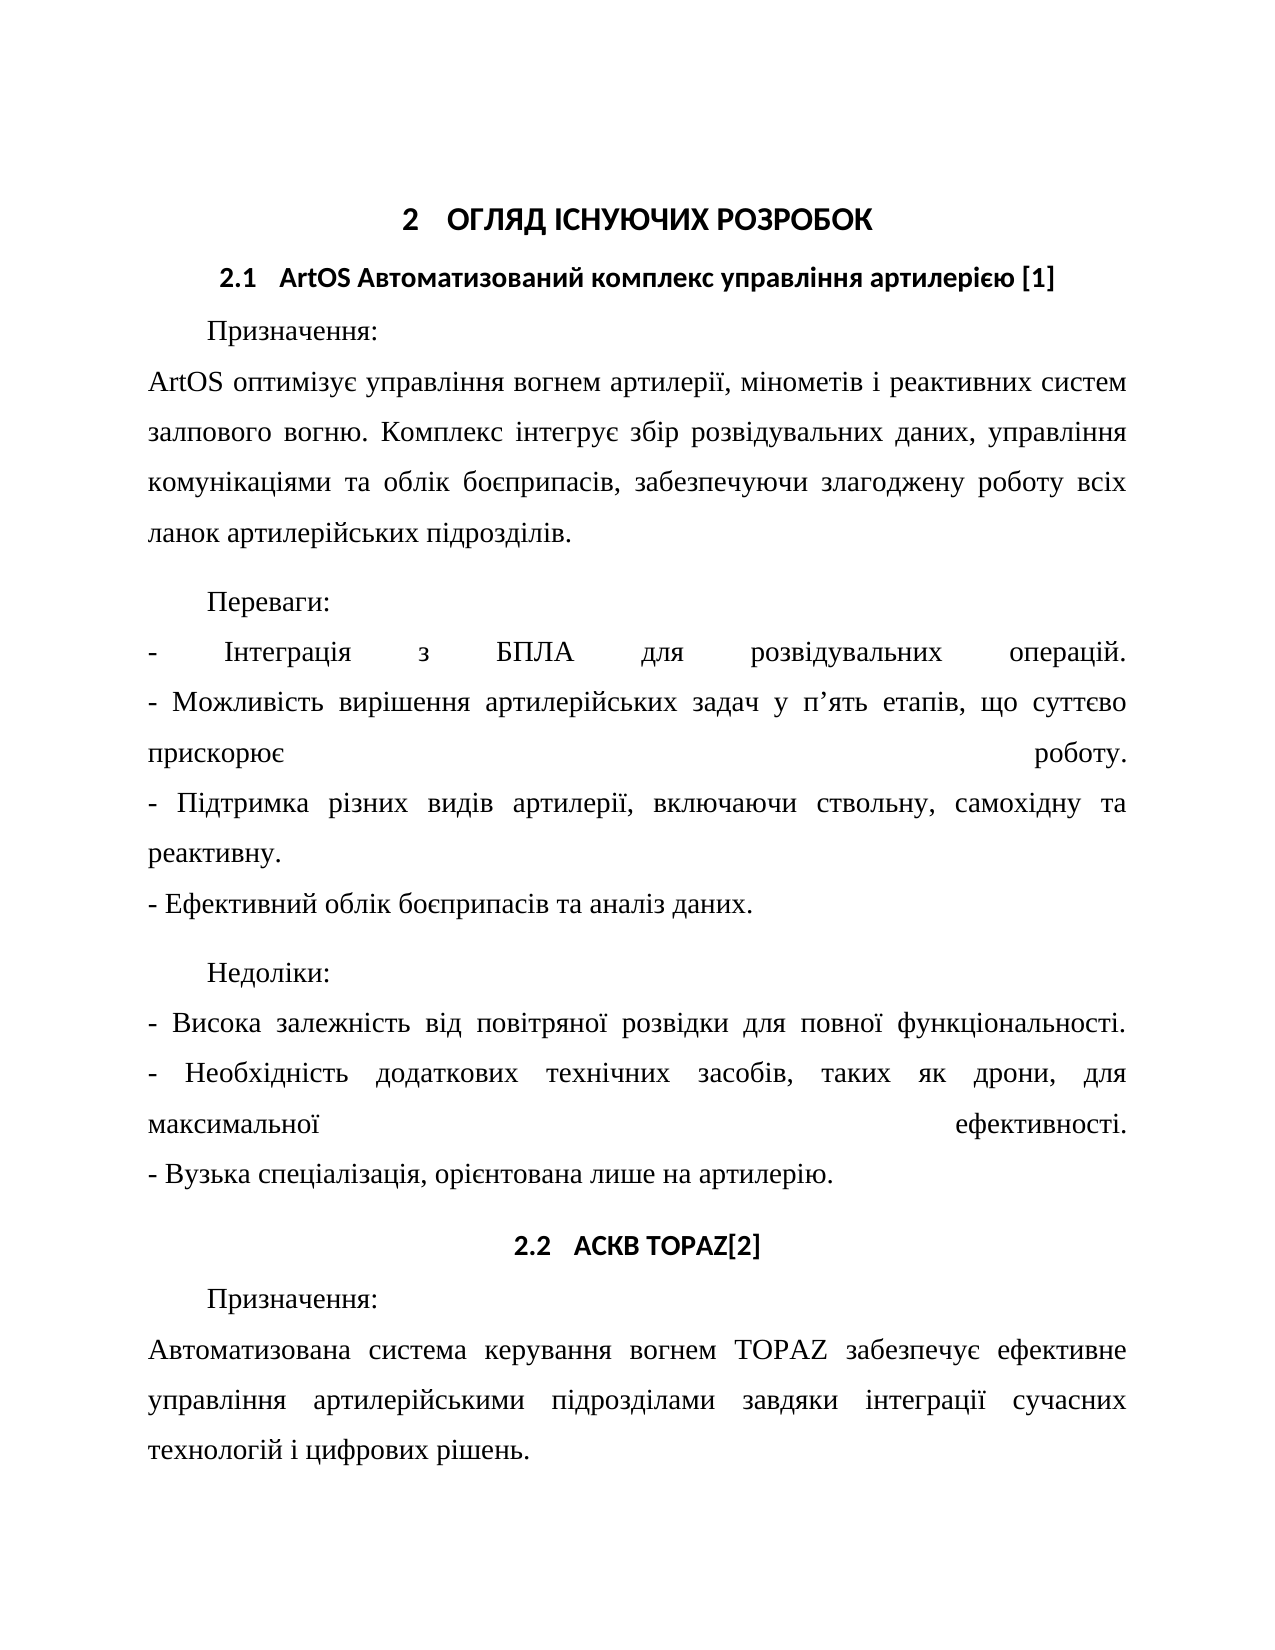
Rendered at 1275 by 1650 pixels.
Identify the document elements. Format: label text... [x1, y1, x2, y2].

text Недоліки: - Висока залежність від повітряної розвідки для повної функціональності. - Необхідність додаткових технічних засобів, таких як дрони, для максимальної ефективності. - Вузька спеціалізація, орієнтована лише на артилерію. [148, 955, 1127, 1189]
subtitle ОГЛЯД ІСНУЮЧИХ РОЗРОБОК [148, 198, 1127, 238]
text Призначення: Автоматизована система керування вогнем TOPAZ забезпечує ефективне управління артилерійськими підрозділами завдяки інтеграції сучасних технологій і цифрових рішень. [148, 1282, 1127, 1466]
text Переваги: - Інтеграція з БПЛА для розвідувальних операцій. - Можливість вирішення артилерійських задач у п’ять етапів, що суттєво прискорює роботу. - Підтримка різних видів артилерії, включаючи ствольну, самохідну та реактивну. - Ефективний облік боєприпасів та аналіз даних. [148, 584, 1127, 919]
subtitle ArtOS Автоматизований комплекс управління артилерією [1] [148, 259, 1127, 295]
subtitle АСКВ TOPAZ[2] [148, 1227, 1127, 1263]
text Призначення: ArtOS оптимізує управління вогнем артилерії, мінометів і реактивних систем залпового вогню. Комплекс інтегрує збір розвідувальних даних, управління комунікаціями та облік боєприпасів, забезпечуючи злагоджену роботу всіх ланок артилерійських підрозділів. [148, 313, 1127, 548]
